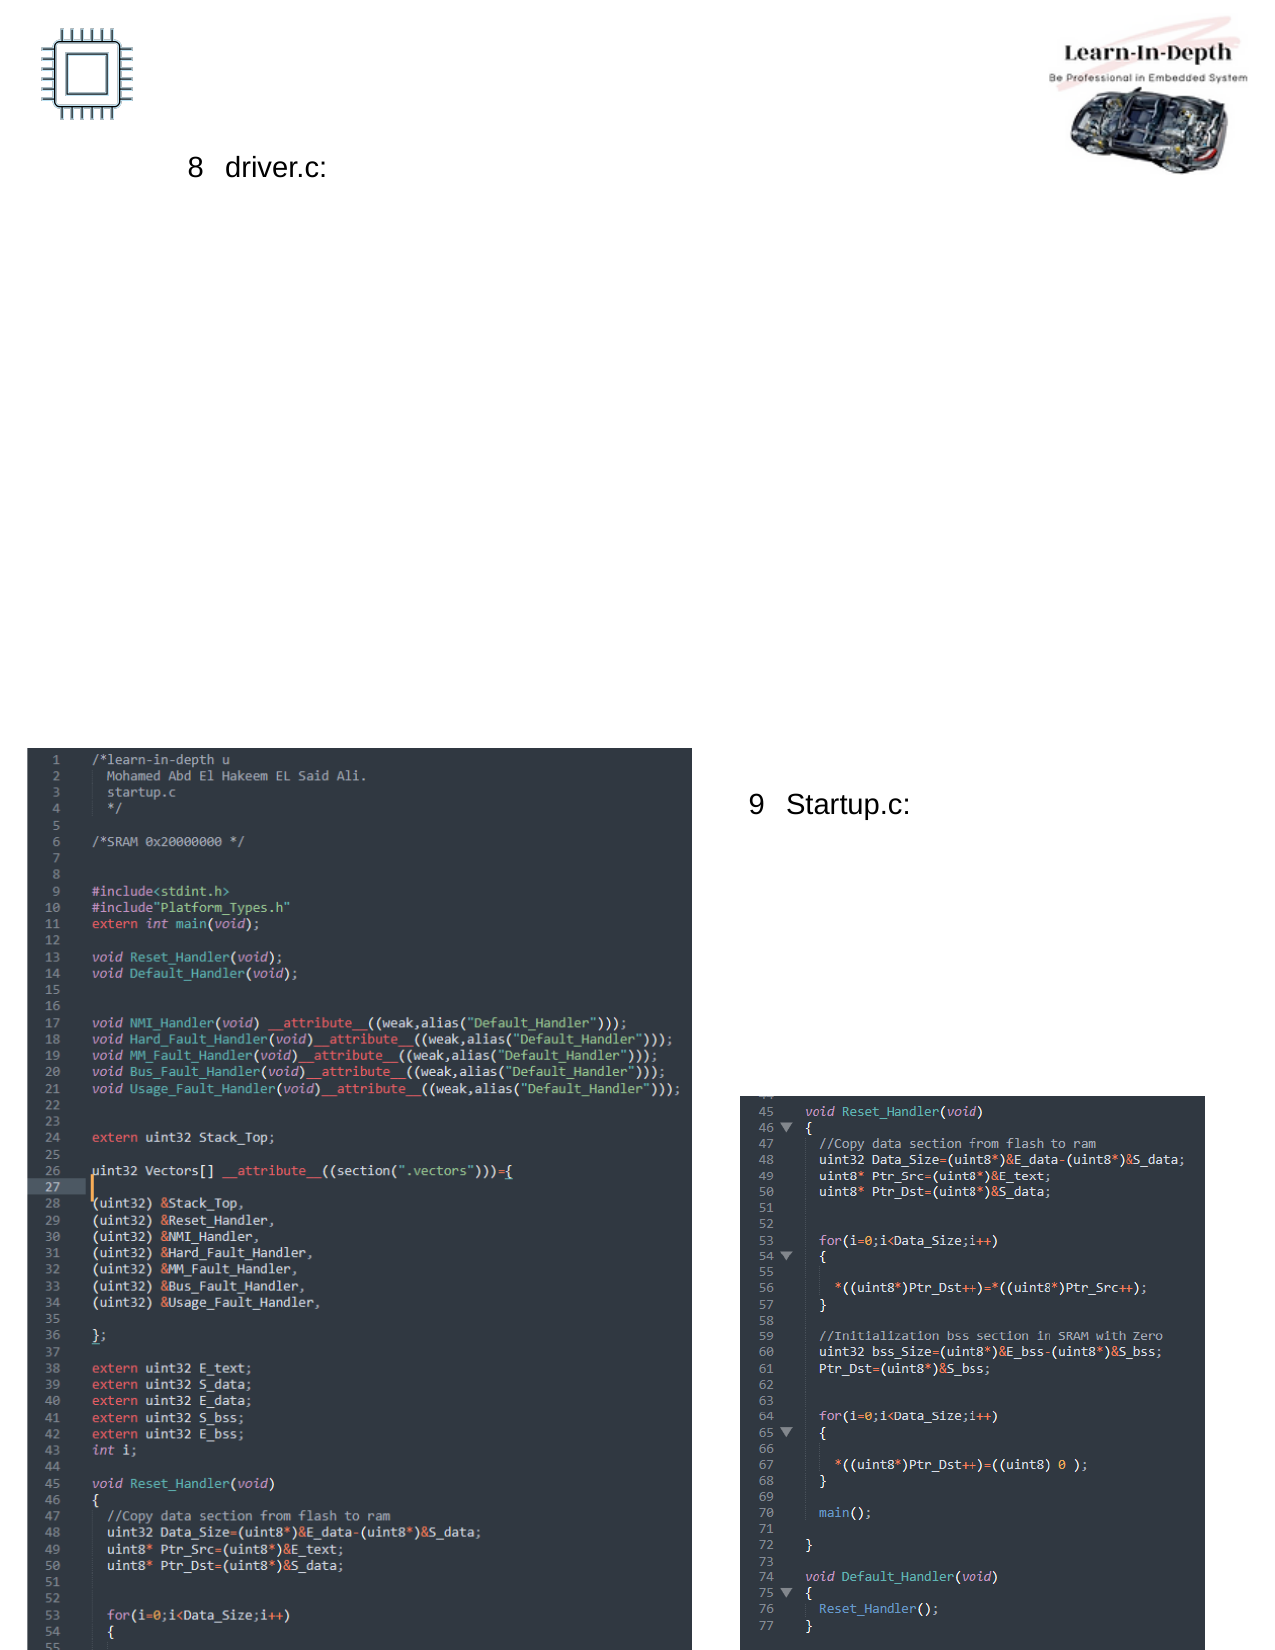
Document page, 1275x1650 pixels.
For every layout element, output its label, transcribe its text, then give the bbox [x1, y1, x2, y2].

picture [740, 1096, 1205, 1650]
picture [27, 748, 692, 1650]
list driver.c: [187, 150, 1125, 183]
picture [1048, 13, 1249, 175]
list Startup.c: [692, 787, 1125, 821]
picture [27, 15, 147, 134]
